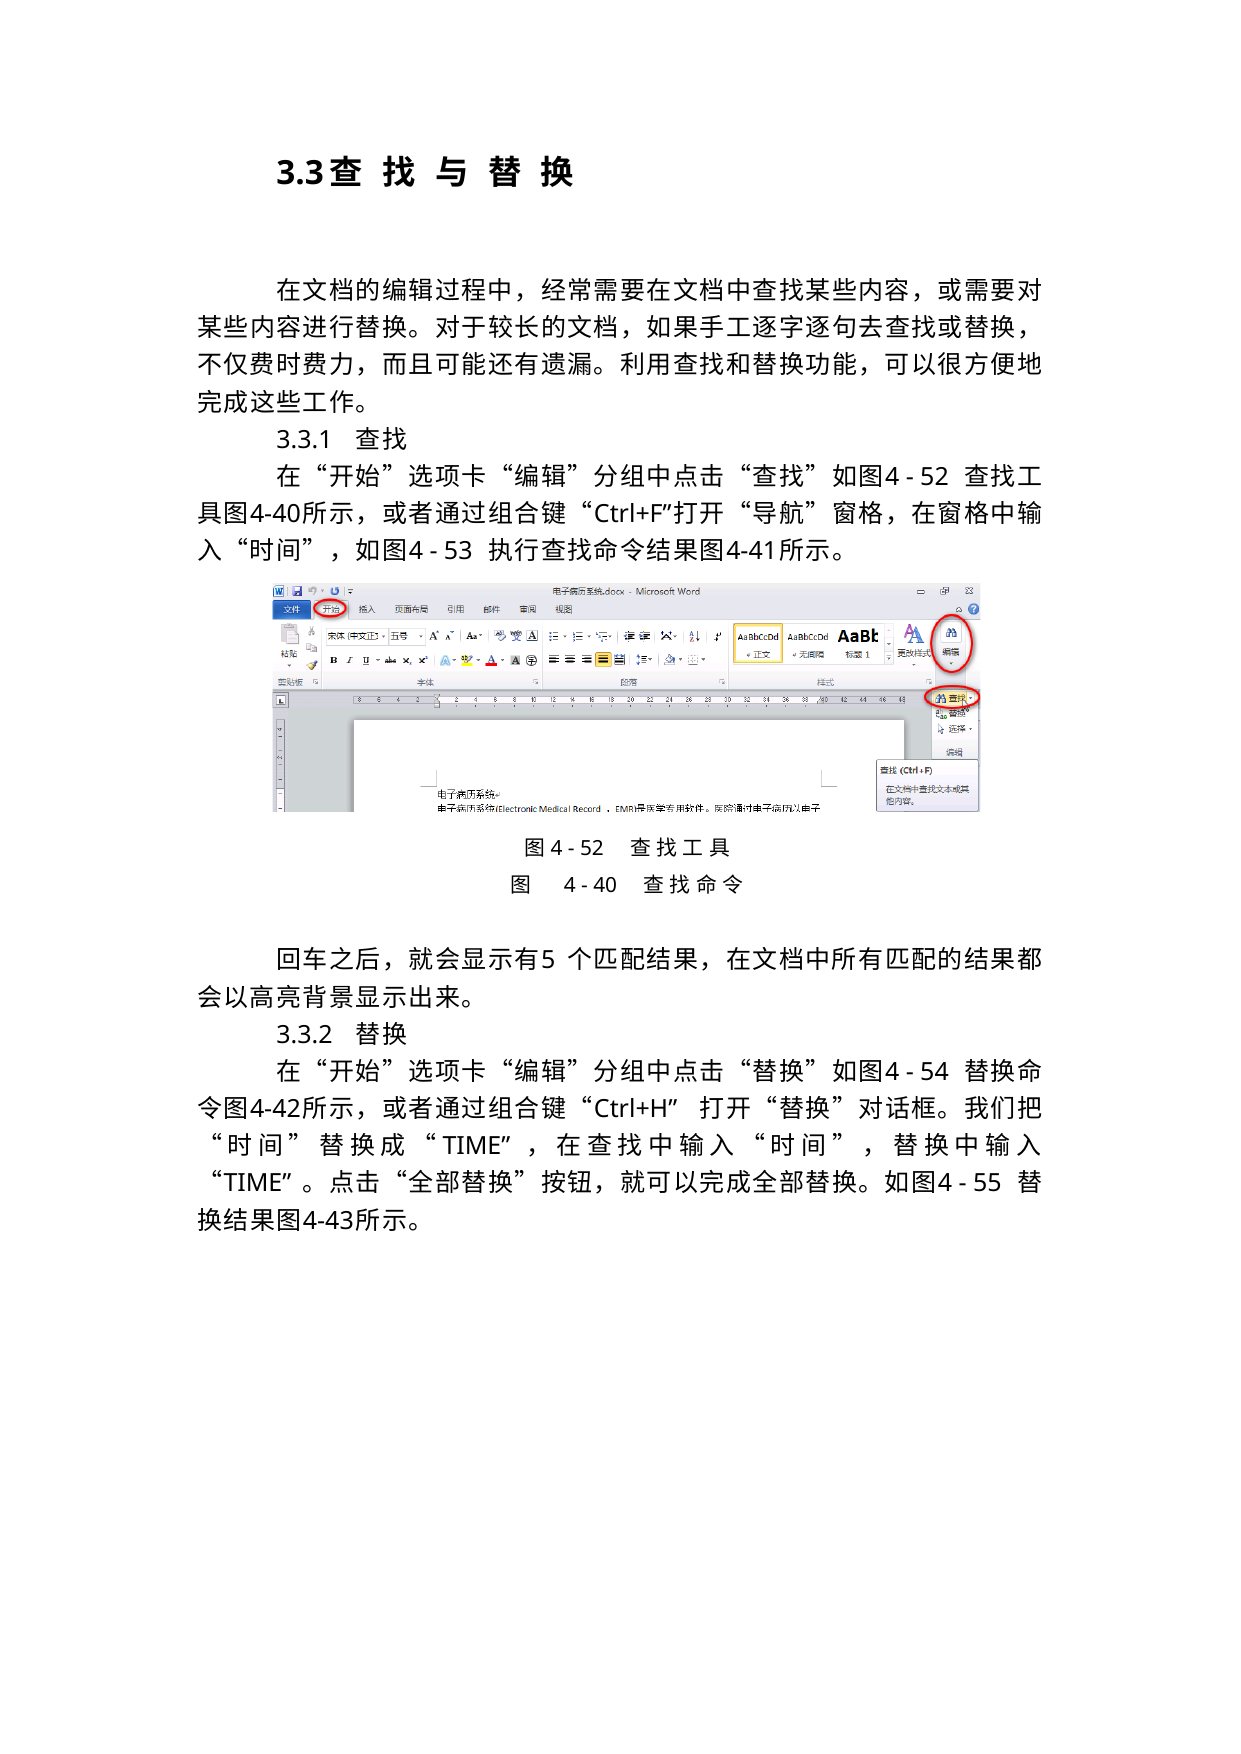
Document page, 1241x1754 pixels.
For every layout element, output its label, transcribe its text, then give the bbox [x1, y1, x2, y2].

text 3.3.2替换 [197, 1014, 1043, 1051]
list 在“开始”选项卡“编辑”分组中点击“替换”如所示，或者通过组合键“Ctrl+H”打开“替换”对话框。我们把“时间”替换成“TIME”，在查找中输入“时间”，替换中输入“TIME”。点击“全部替换”按钮，就可以完成全部替换。如所示。 [197, 1051, 1043, 1237]
picture [272, 583, 981, 812]
text 3.3.1查找 [197, 419, 1043, 456]
table_header [186, 568, 1074, 902]
list 回车之后，就会显示有5个匹配结果，在文档中所有匹配的结果都会以高亮背景显示出来。 [197, 939, 1043, 1014]
subtitle 3.3查找与替换 [197, 133, 1043, 208]
list 在“开始”选项卡“编辑”分组中点击“查找”如所示，或者通过组合键“Ctrl+F”打开“导航”窗格，在窗格中输入“时间”，如所示。 [197, 456, 1043, 567]
text 在文档的编辑过程中，经常需要在文档中查找某些内容，或需要对某些内容进行替换。对于较长的文档，如果手工逐字逐句去查找或替换，不仅费时费力，而且可能还有遗漏。利用查找和替换功能，可以很方便地完成这些工作。 [197, 270, 1043, 419]
